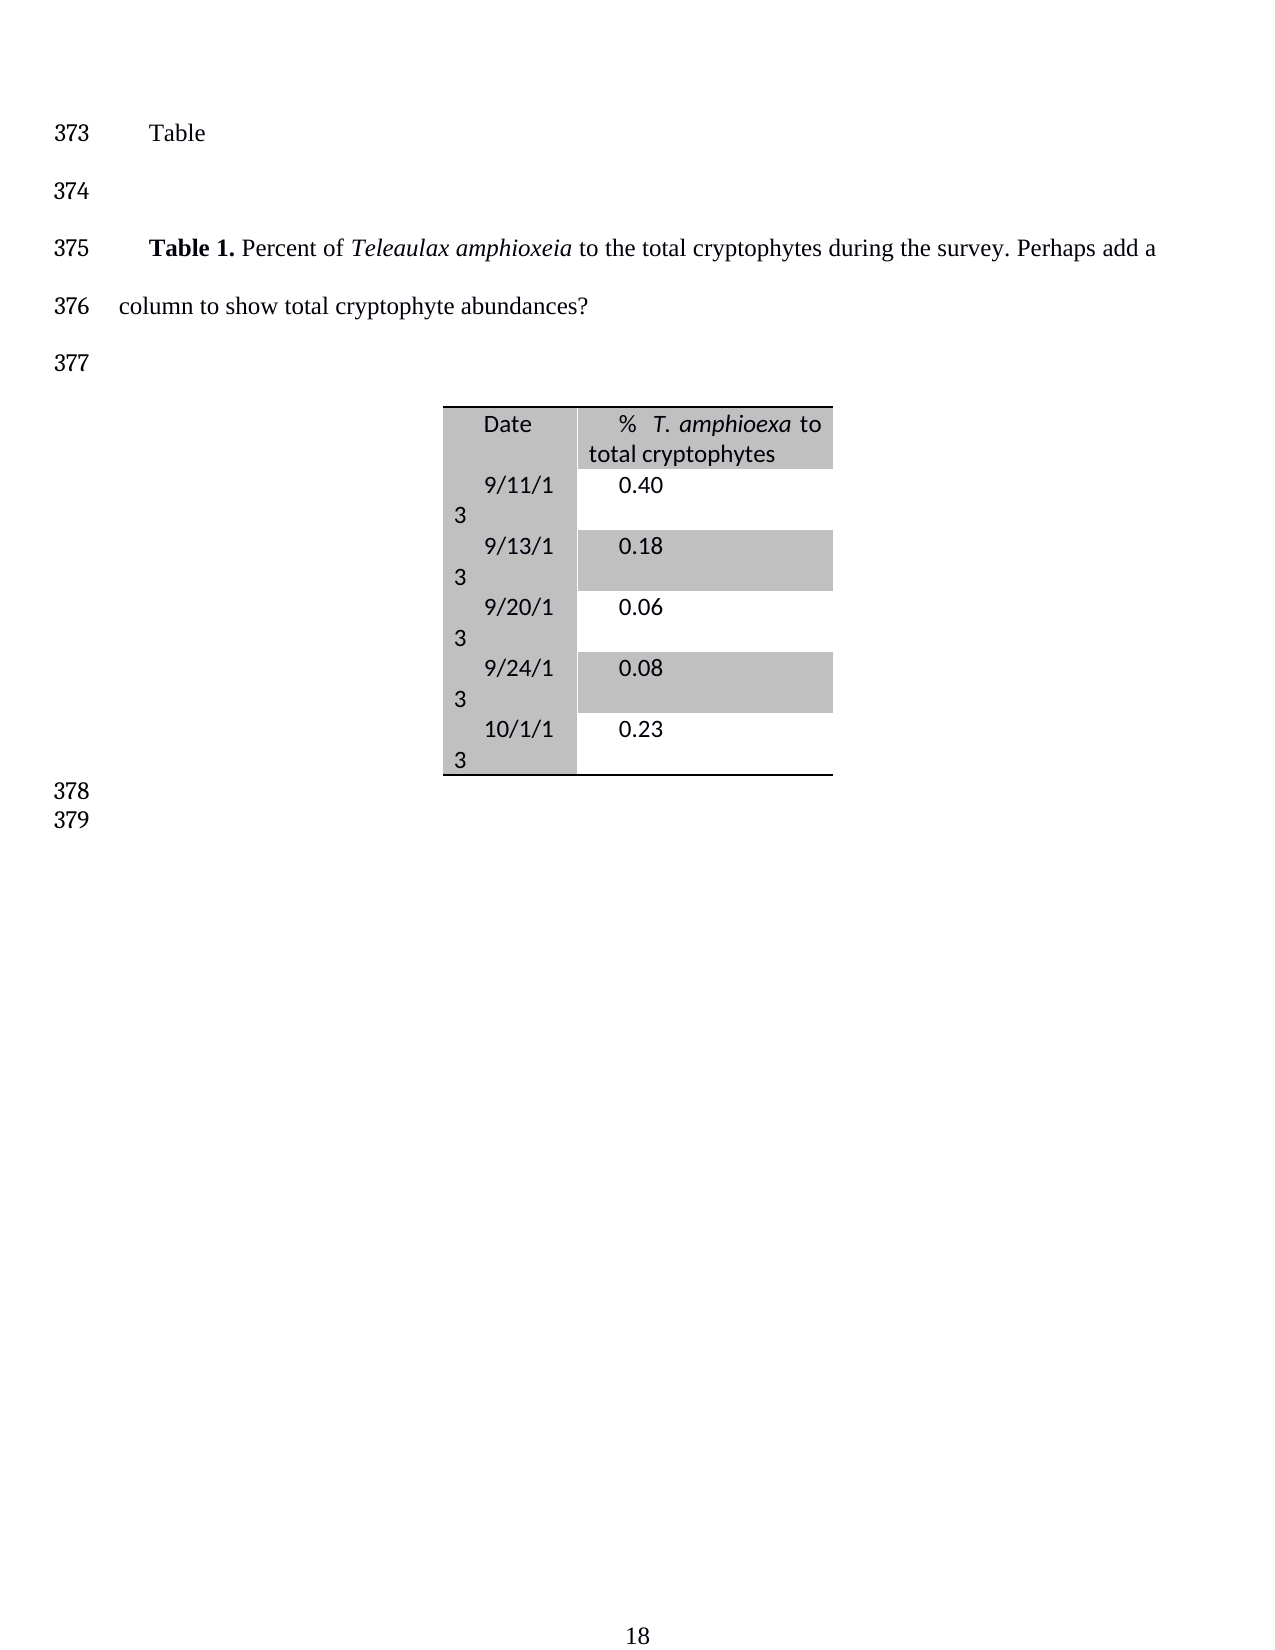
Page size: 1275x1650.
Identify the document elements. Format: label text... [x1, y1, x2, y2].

table_cell 0.23 [578, 713, 833, 774]
table_header Date [443, 408, 577, 469]
table_cell 0.18 [578, 530, 833, 591]
table_cell 9/11/13 [443, 469, 577, 530]
text Table 1. Percent of Teleaulax amphioxeia to the total cryptophytes during the survey. Perhaps add a column to show total cryptophyte abundances? [118, 233, 1156, 320]
table_cell 10/1/13 [443, 713, 577, 774]
table_cell 9/13/13 [443, 530, 577, 591]
table_header % T. amphioexa to total cryptophytes [578, 408, 833, 469]
text Table [118, 118, 1156, 147]
table_cell 0.40 [578, 469, 833, 530]
table_cell 0.06 [578, 591, 833, 652]
table_cell 9/24/13 [443, 652, 577, 713]
table_cell 9/20/13 [443, 591, 577, 652]
table_cell 0.08 [578, 652, 833, 713]
